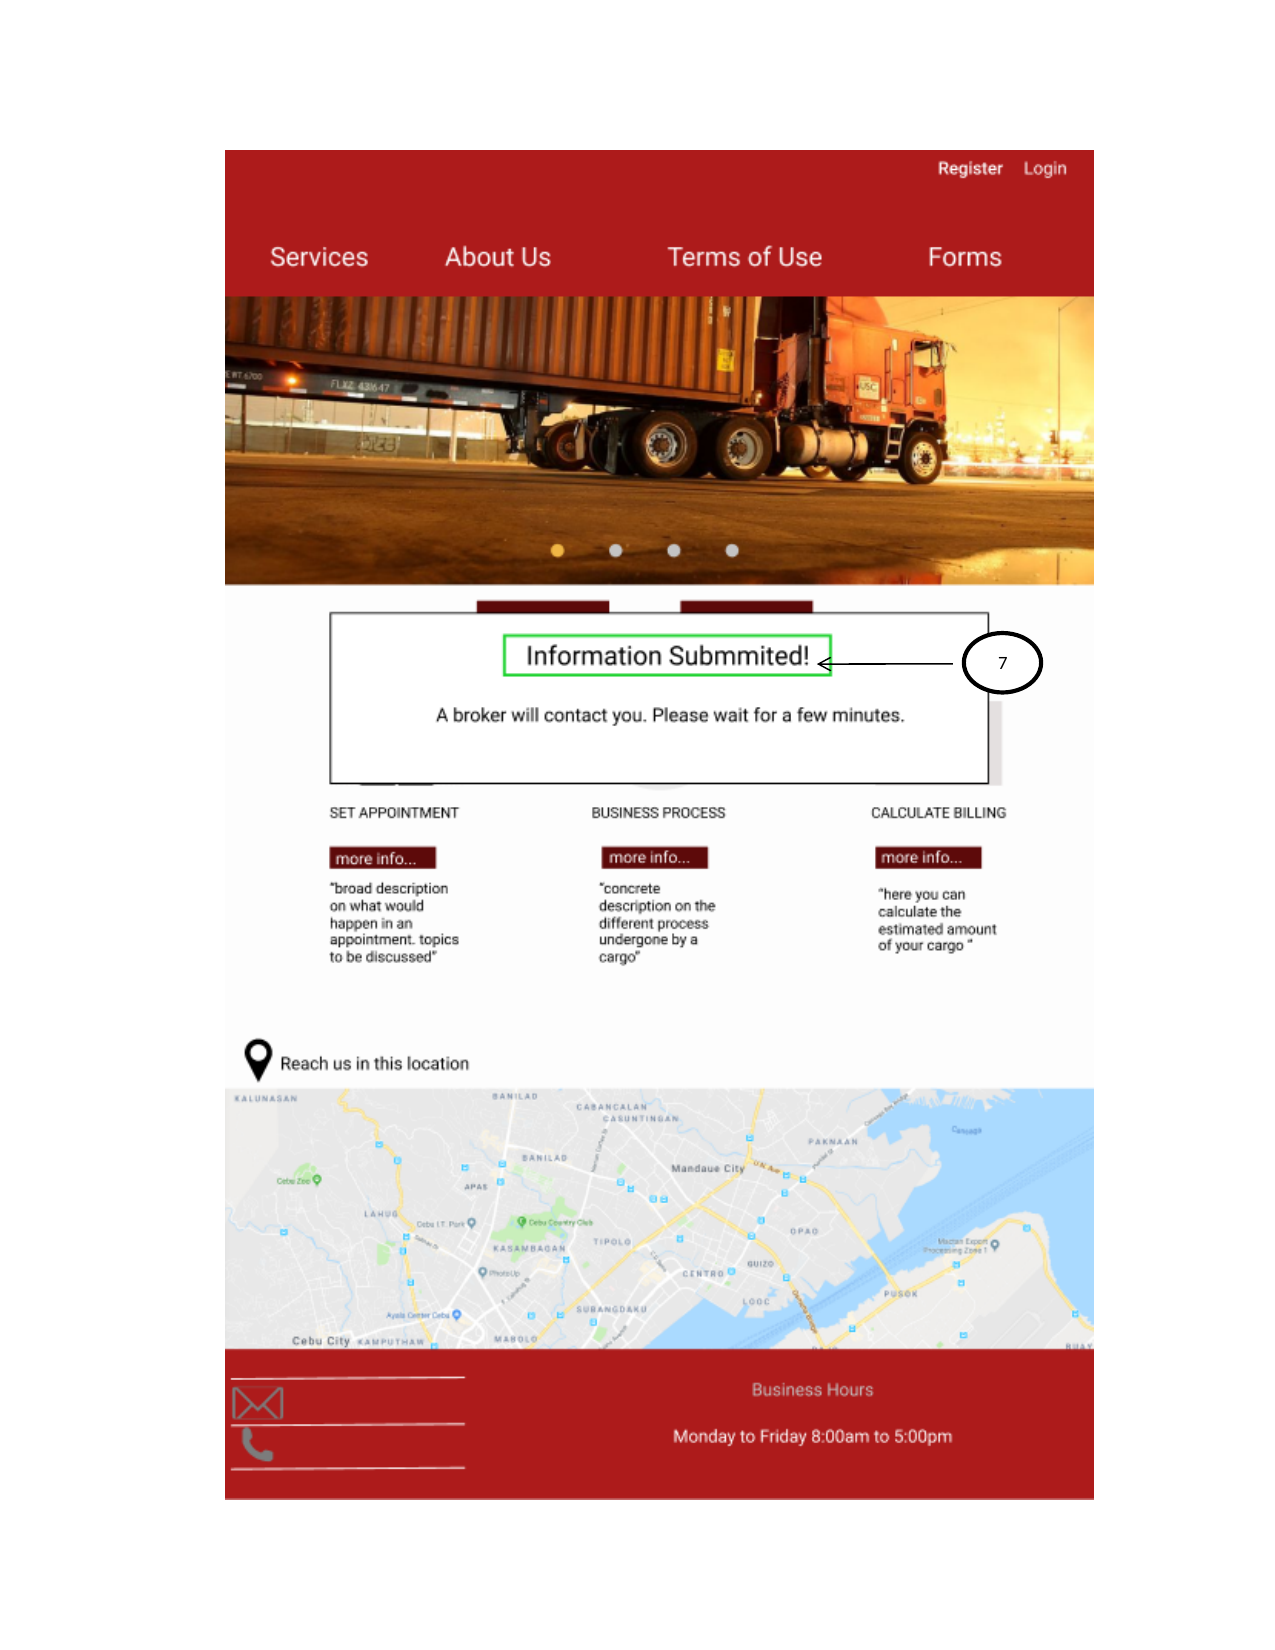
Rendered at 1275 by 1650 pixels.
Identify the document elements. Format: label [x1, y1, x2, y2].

picture [225, 150, 1094, 1500]
